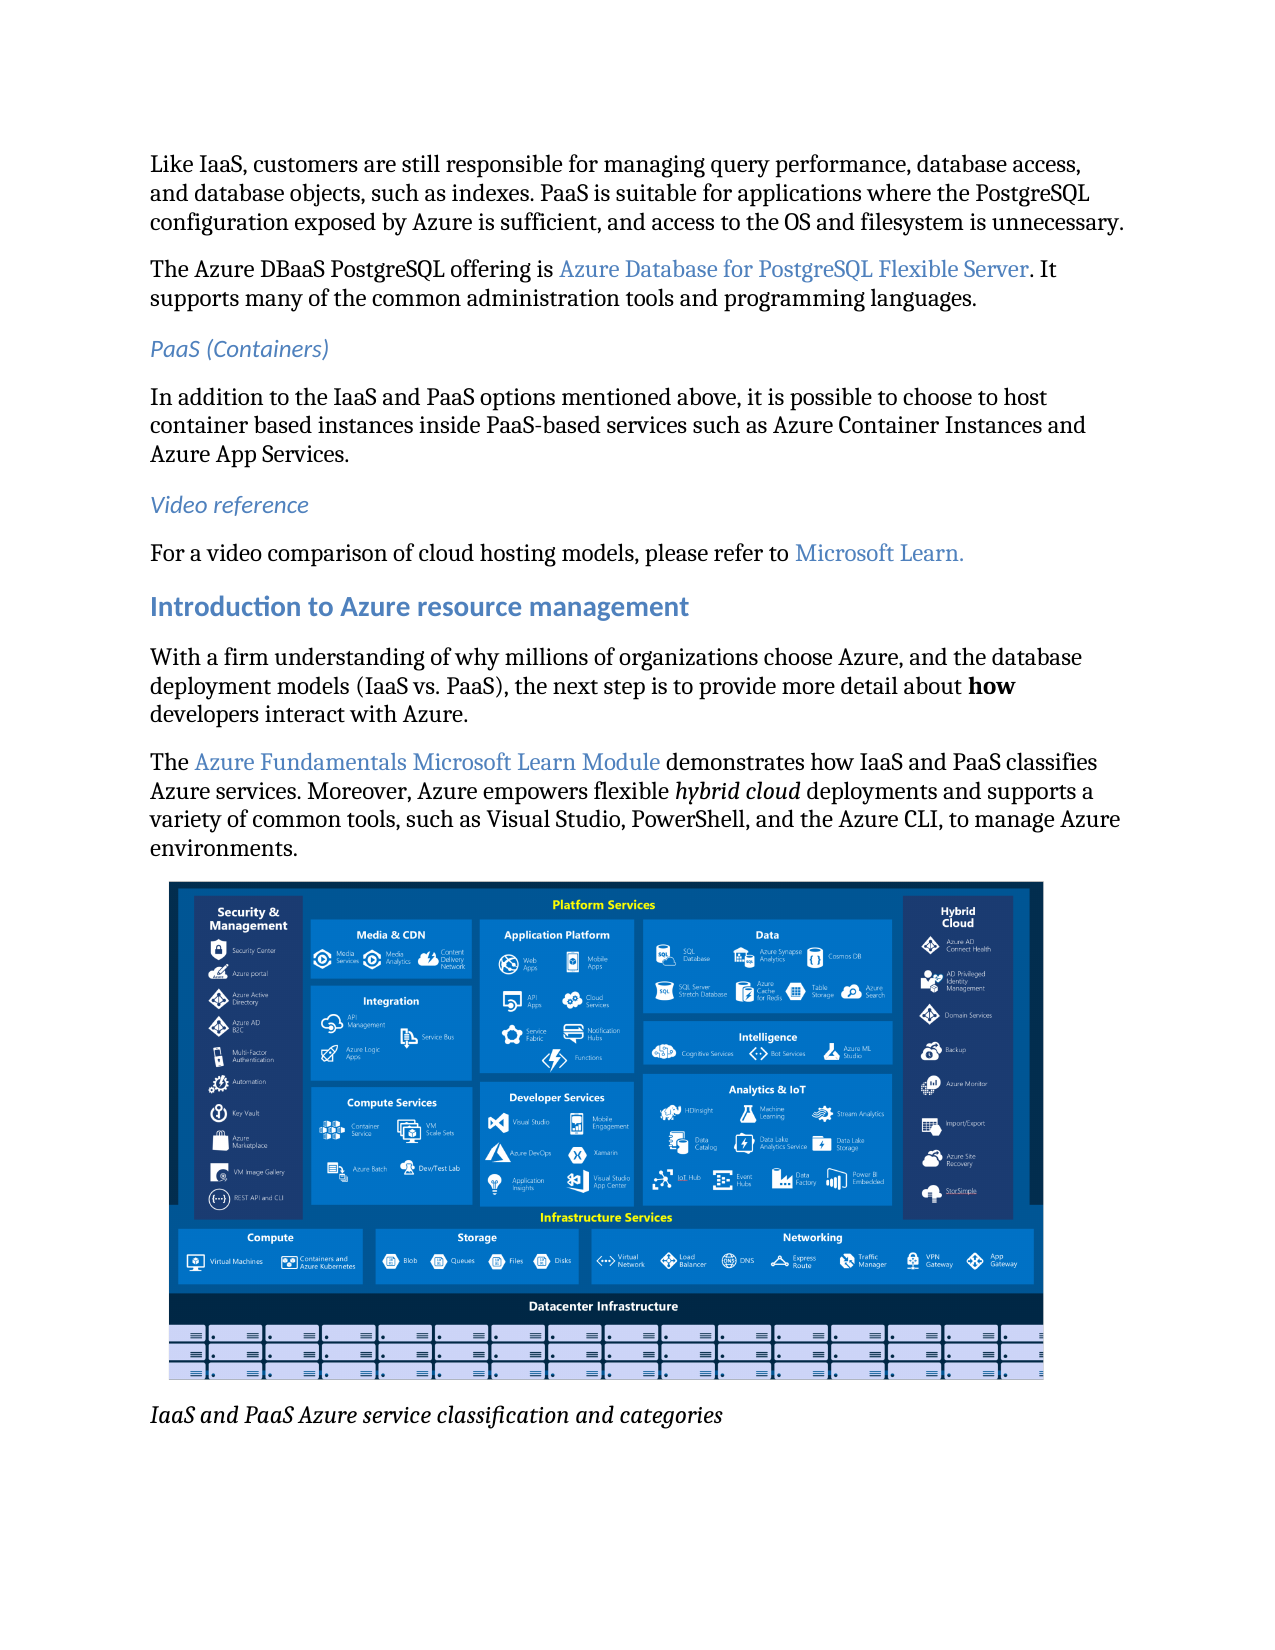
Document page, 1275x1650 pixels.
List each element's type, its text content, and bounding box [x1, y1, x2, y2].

text In addition to the IaaS and PaaS options mentioned above, it is possible to choose to host container based instances inside PaaS-based services such as Azure Container Instances and Azure App Services. [150, 383, 1125, 469]
text IaaS and PaaS Azure service classification and categories [150, 1401, 1125, 1429]
text With a firm understanding of why millions of organizations choose Azure, and the database deployment models (IaaS vs. PaaS), the next step is to provide more detail about how developers interact with Azure. [150, 643, 1125, 729]
picture [168, 881, 1044, 1380]
text The Azure DBaaS PostgreSQL offering is Azure Database for PostgreSQL Flexible Server. It supports many of the common administration tools and programming languages. [150, 255, 1125, 312]
subtitle PaaS (Containers) [150, 333, 1125, 364]
subtitle Video reference [150, 490, 1125, 520]
subtitle Introduction to Azure resource management [150, 588, 1125, 624]
text For a video comparison of cloud hosting models, please refer to Microsoft Learn. [150, 539, 1125, 568]
text The Azure Fundamentals Microsoft Learn Module demonstrates how IaaS and PaaS classifies Azure services. Moreover, Azure empowers flexible hybrid cloud deployments and supports a variety of common tools, such as Visual Studio, PowerShell, and the Azure CLI, to manage Azure environments. [150, 748, 1125, 863]
text Like IaaS, customers are still responsible for managing query performance, database access, and database objects, such as indexes. PaaS is suitable for applications where the PostgreSQL configuration exposed by Azure is sufficient, and access to the OS and filesystem is unnecessary. [150, 150, 1125, 236]
